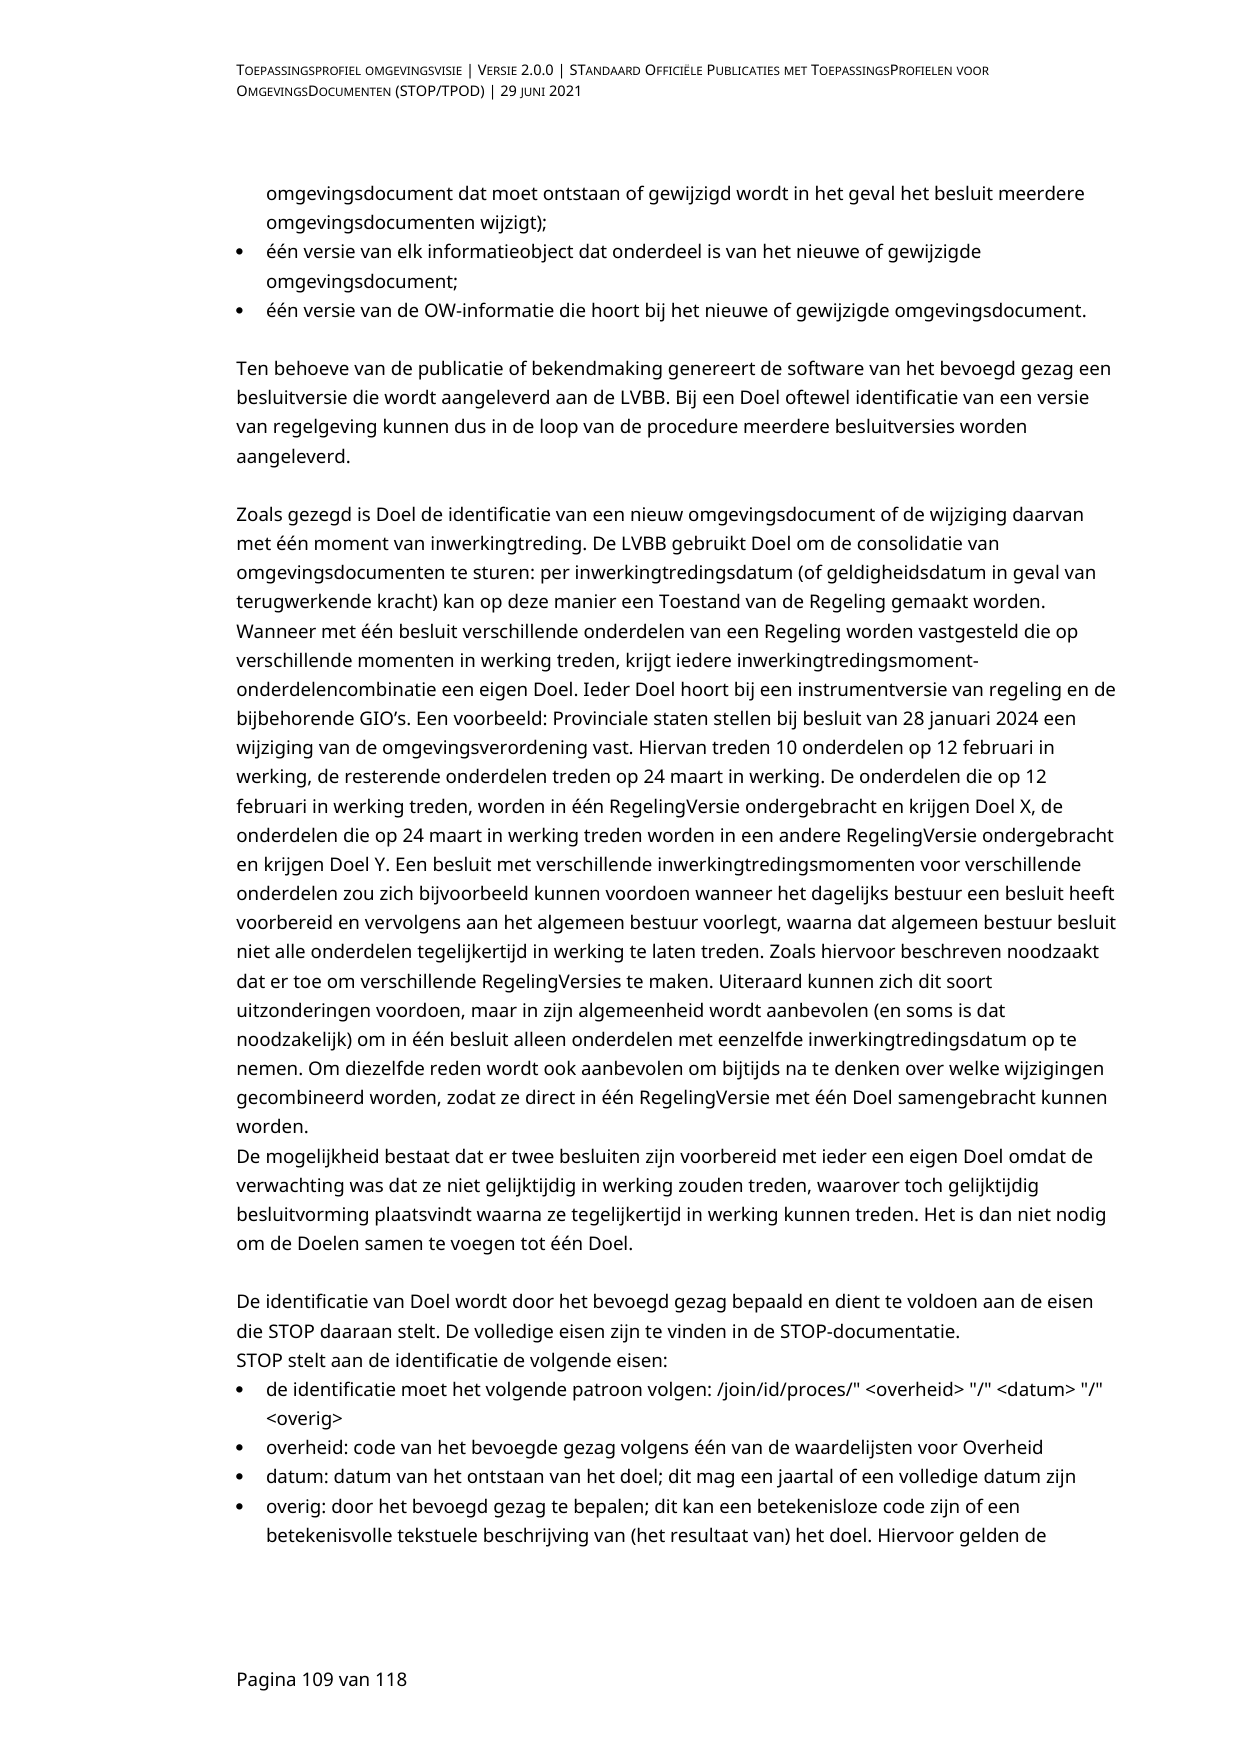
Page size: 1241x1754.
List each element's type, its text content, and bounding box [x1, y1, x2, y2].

text STOP stelt aan de identificatie de volgende eisen: [236, 1344, 1122, 1373]
text één versie van elk informatieobject dat onderdeel is van het nieuwe of gewijzigde omgevingsdocument; [236, 236, 1122, 294]
text Zoals gezegd is Doel de identificatie van een nieuw omgevingsdocument of de wijziging daarvan met één moment van inwerkingtreding. De LVBB gebruikt Doel om de consolidatie van omgevingsdocumenten te sturen: per inwerkingtredingsdatum (of geldigheidsdatum in geval van terugwerkende kracht) kan op deze manier een Toestand van de Regeling gemaakt worden. Wanneer met één besluit verschillende onderdelen van een Regeling worden vastgesteld die op verschillende momenten in werking treden, krijgt iedere inwerkingtredingsmoment-onderdelencombinatie een eigen Doel. Ieder Doel hoort bij een instrumentversie van regeling en de bijbehorende GIO’s. Een voorbeeld: Provinciale staten stellen bij besluit van 28 januari 2024 een wijziging van de omgevingsverordening vast. Hiervan treden 10 onderdelen op 12 februari in werking, de resterende onderdelen treden op 24 maart in werking. De onderdelen die op 12 februari in werking treden, worden in één RegelingVersie ondergebracht en krijgen Doel X, de onderdelen die op 24 maart in werking treden worden in een andere RegelingVersie ondergebracht en krijgen Doel Y. Een besluit met verschillende inwerkingtredingsmomenten voor verschillende onderdelen zou zich bijvoorbeeld kunnen voordoen wanneer het dagelijks bestuur een besluit heeft voorbereid en vervolgens aan het algemeen bestuur voorlegt, waarna dat algemeen bestuur besluit niet alle onderdelen tegelijkertijd in werking te laten treden. Zoals hiervoor beschreven noodzaakt dat er toe om verschillende RegelingVersies te maken. Uiteraard kunnen zich dit soort uitzonderingen voordoen, maar in zijn algemeenheid wordt aanbevolen (en soms is dat noodzakelijk) om in één besluit alleen onderdelen met eenzelfde inwerkingtredingsdatum op te nemen. Om diezelfde reden wordt ook aanbevolen om bijtijds na te denken over welke wijzigingen gecombineerd worden, zodat ze direct in één RegelingVersie met één Doel samengebracht kunnen worden. [236, 498, 1122, 1140]
text De identificatie van Doel wordt door het bevoegd gezag bepaald en dient te voldoen aan de eisen die STOP daaraan stelt. De volledige eisen zijn te vinden in de STOP-documentatie. [236, 1286, 1122, 1344]
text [236, 177, 1122, 236]
text één versie van de OW-informatie die hoort bij het nieuwe of gewijzigde omgevingsdocument. [236, 294, 1122, 323]
text de identificatie moet het volgende patroon volgen: /join/id/proces/" <overheid> "/" <datum> "/" <overig> [236, 1373, 1122, 1431]
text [236, 1490, 1122, 1548]
text overheid: code van het bevoegde gezag volgens één van de waardelijsten voor Overheid [236, 1431, 1122, 1461]
text datum: datum van het ontstaan van het doel; dit mag een jaartal of een volledige datum zijn [236, 1461, 1122, 1490]
text Ten behoeve van de publicatie of bekendmaking genereert de software van het bevoegd gezag een besluitversie die wordt aangeleverd aan de LVBB. Bij een Doel oftewel identificatie van een versie van regelgeving kunnen dus in de loop van de procedure meerdere besluitversies worden aangeleverd. [236, 352, 1122, 469]
text De mogelijkheid bestaat dat er twee besluiten zijn voorbereid met ieder een eigen Doel omdat de verwachting was dat ze niet gelijktijdig in werking zouden treden, waarover toch gelijktijdig besluitvorming plaatsvindt waarna ze tegelijkertijd in werking kunnen treden. Het is dan niet nodig om de Doelen samen te voegen tot één Doel. [236, 1140, 1122, 1256]
